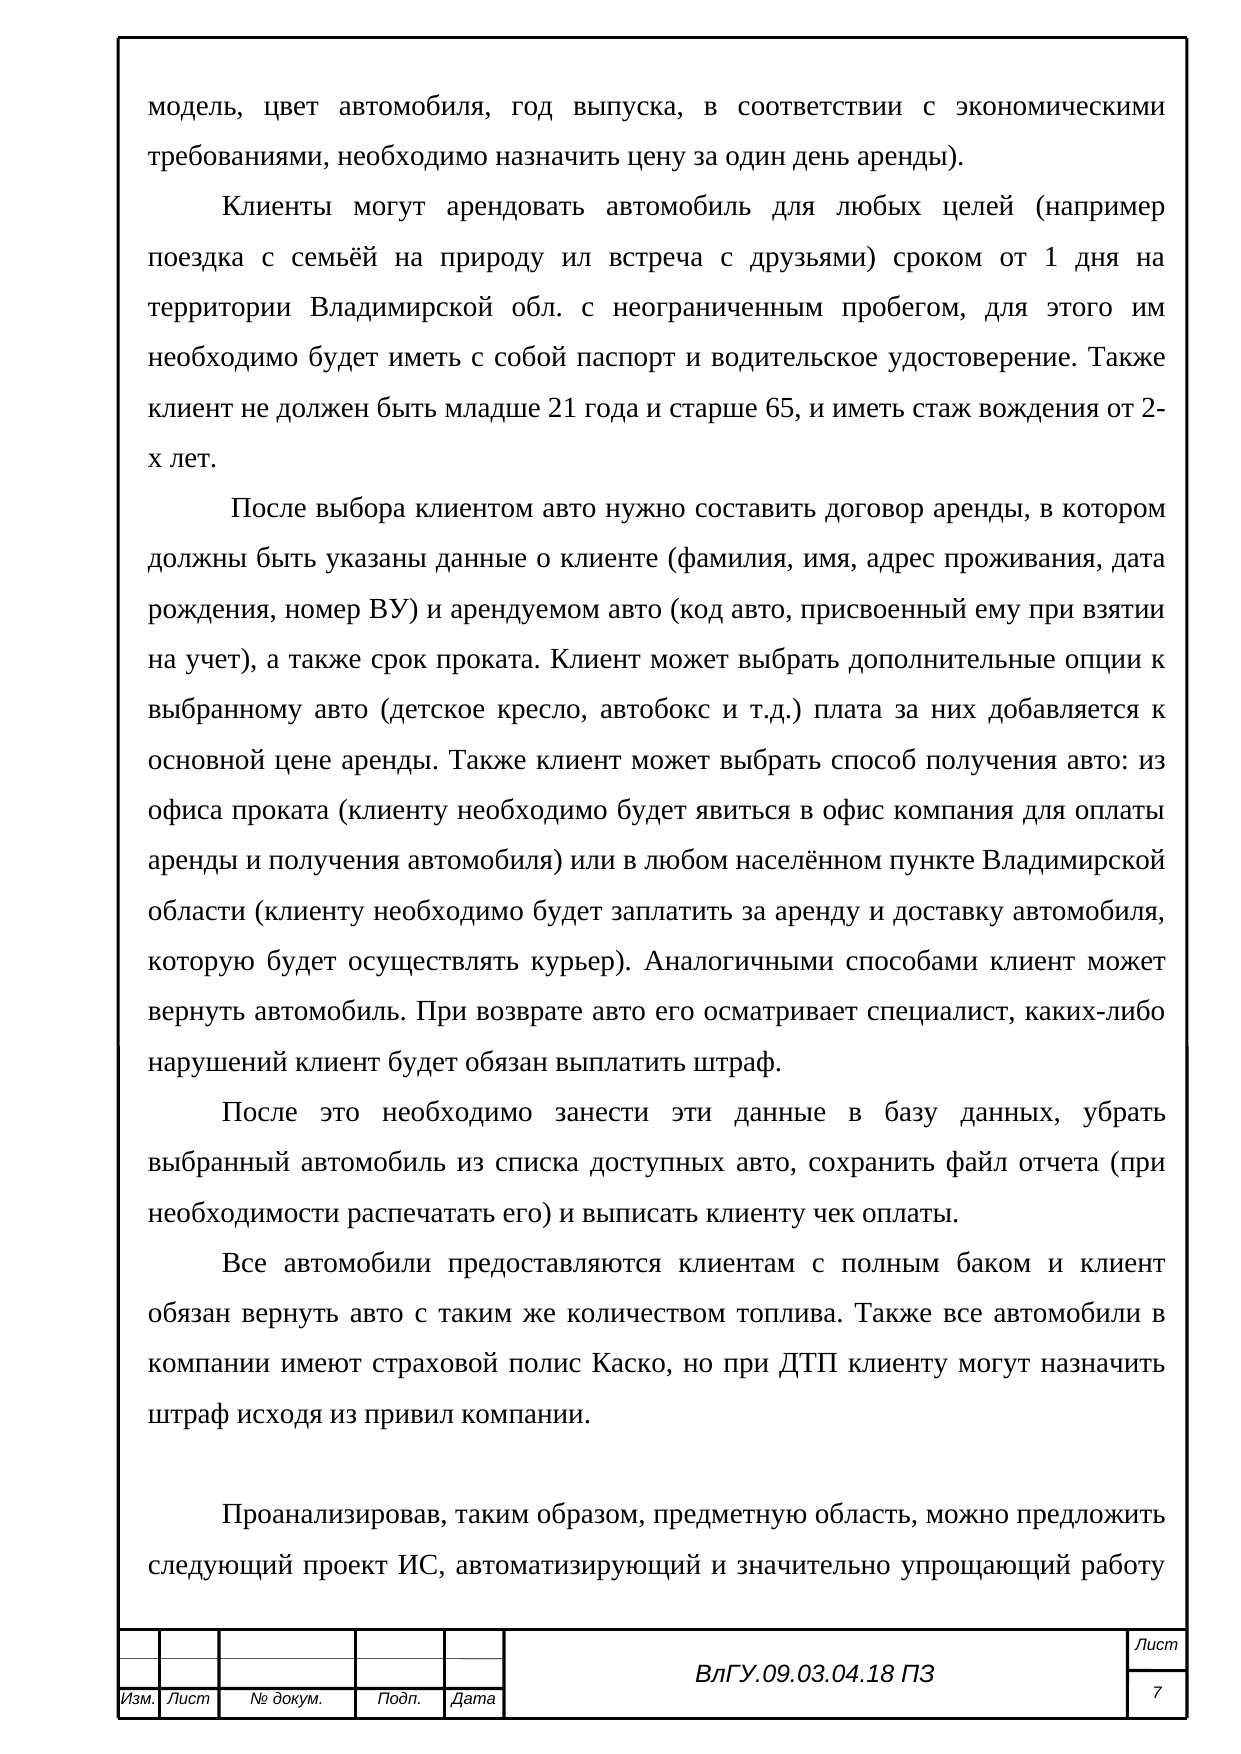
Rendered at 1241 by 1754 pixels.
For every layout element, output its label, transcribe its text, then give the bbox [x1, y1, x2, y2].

text После это необходимо занести эти данные в базу данных, убрать выбранный автомобиль из списка доступных авто, сохранить файл отчета (при необходимости распечатать его) и выписать клиенту чек оплаты. [148, 1094, 1167, 1228]
text Все автомобили предоставляются клиентам с полным баком и клиент обязан вернуть авто с таким же количеством топлива. Также все автомобили в компании имеют страховой полис Каско, но при ДТП клиенту могут назначить штраф исходя из привил компании. [148, 1245, 1167, 1429]
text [148, 88, 1167, 172]
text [148, 1497, 1167, 1580]
text После выбора клиентом авто нужно составить договор аренды, в котором должны быть указаны данные о клиенте (фамилия, имя, адрес проживания, дата рождения, номер ВУ) и арендуемом авто (код авто, присвоенный ему при взятии на учет), а также срок проката. Клиент может выбрать дополнительные опции к выбранному авто (детское кресло, автобокс и т.д.) плата за них добавляется к основной цене аренды. Также клиент может выбрать способ получения авто: из офиса проката (клиенту необходимо будет явиться в офис компания для оплаты аренды и получения автомобиля) или в любом населённом пункте Владимирской области (клиенту необходимо будет заплатить за аренду и доставку автомобиля, которую будет осуществлять курьер). Аналогичными способами клиент может вернуть автомобиль. При возврате авто его осматривает специалист, каких-либо нарушений клиент будет обязан выплатить штраф. [148, 490, 1167, 1077]
text Клиенты могут арендовать автомобиль для любых целей (например поездка с семьёй на природу ил встреча с друзьями) сроком от 1 дня на территории Владимирской обл. с неограниченным пробегом, для этого им необходимо будет иметь с собой паспорт и водительское удостоверение. Также клиент не должен быть младше 21 года и старше 65, и иметь стаж вождения от 2-х лет. [148, 188, 1167, 473]
